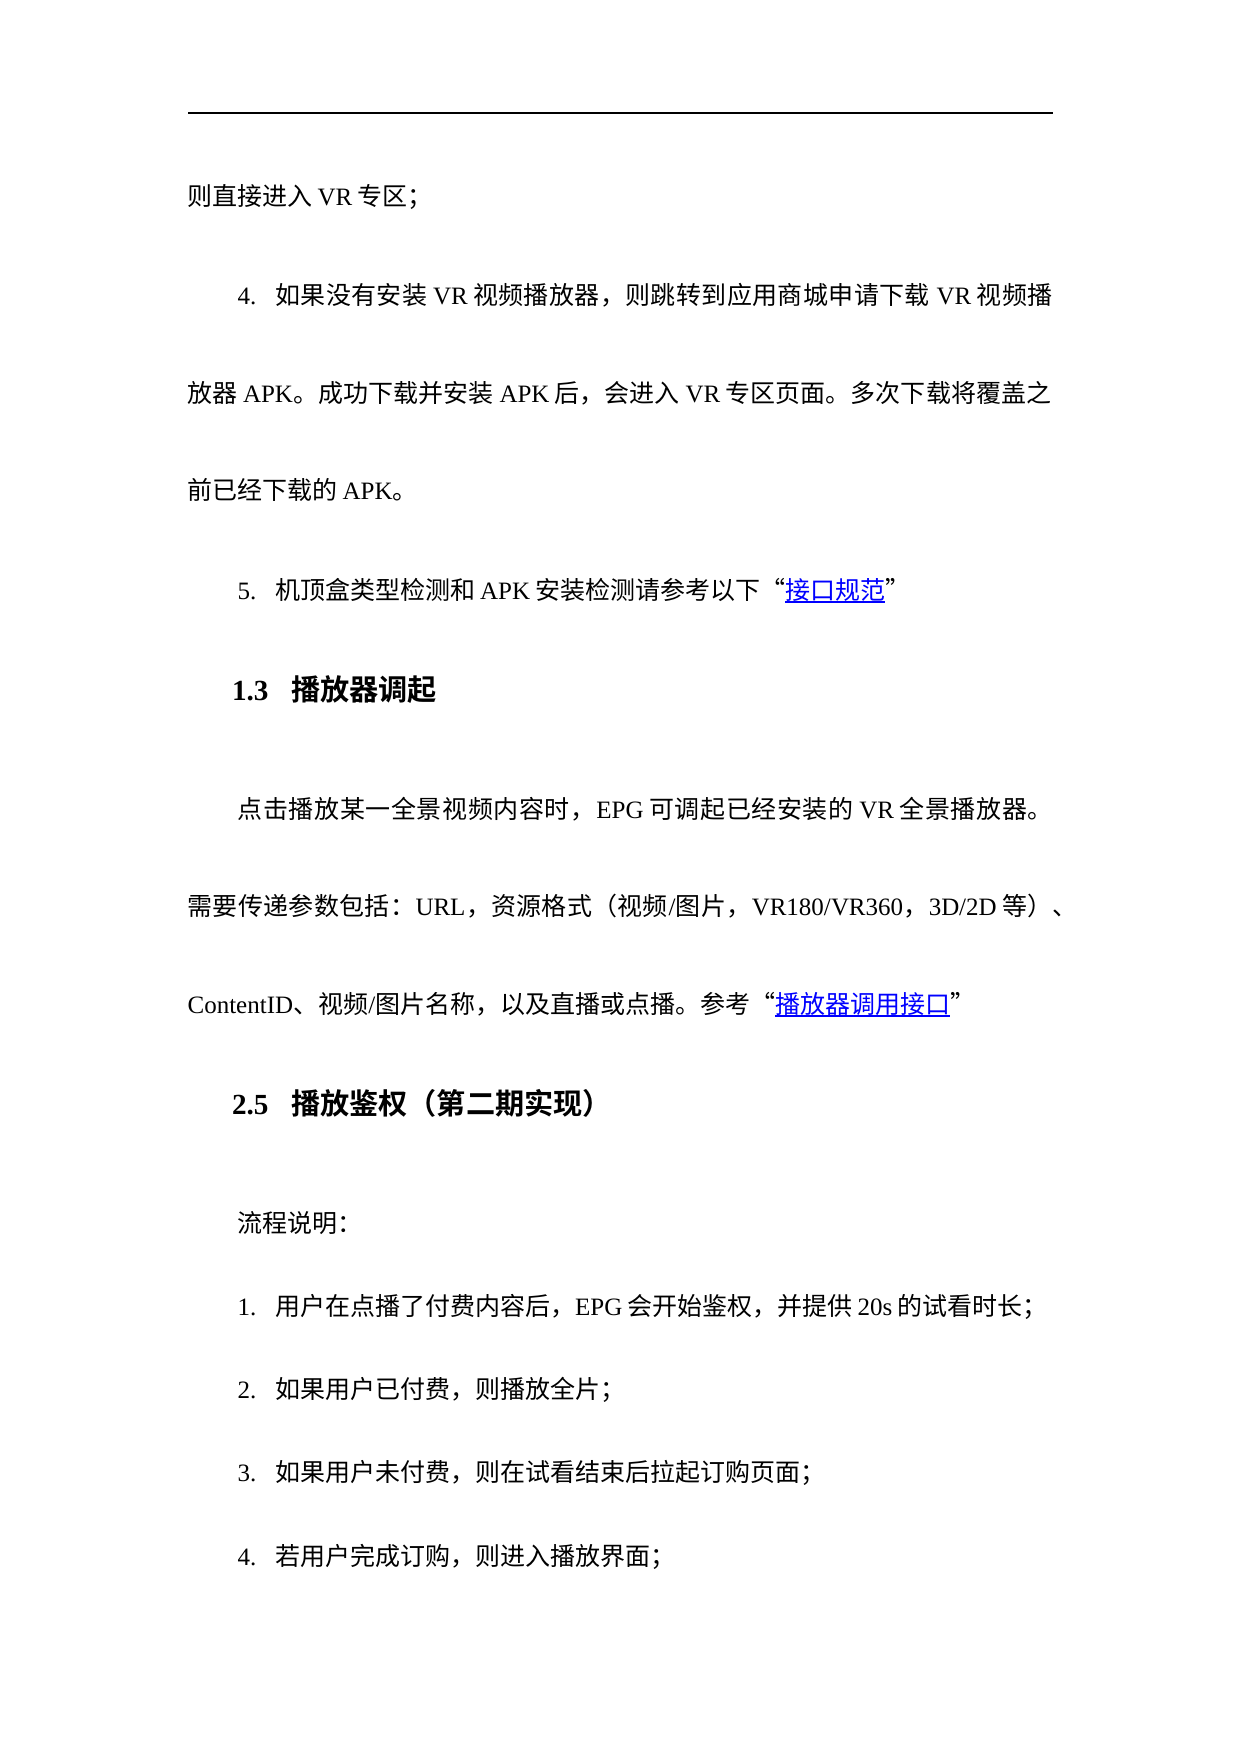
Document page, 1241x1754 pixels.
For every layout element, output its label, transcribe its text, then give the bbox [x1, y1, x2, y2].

subtitle 播放器调起 [232, 655, 1053, 720]
subtitle 播放鉴权（第二期实现） [232, 1069, 1053, 1134]
list 用户在点播了付费内容后，EPG会开始鉴权，并提供20s的试看时长； [187, 1272, 1053, 1337]
list 如果用户未付费，则在试看结束后拉起订购页面； [187, 1438, 1053, 1503]
text 流程说明： [187, 1189, 1053, 1254]
list 如果没有安装VR视频播放器，则跳转到应用商城申请下载VR视频播放器APK。成功下载并安装APK后，会进入VR专区页面。多次下载将覆盖之前已经下载的APK。 [187, 261, 1053, 521]
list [187, 162, 1053, 227]
list 若用户完成订购，则进入播放界面； [187, 1522, 1053, 1587]
list 如果用户已付费，则播放全片； [187, 1355, 1053, 1420]
list 机顶盒类型检测和APK安装检测请参考以下“接口规范” [187, 556, 1053, 621]
text 点击播放某一全景视频内容时，EPG可调起已经安装的VR全景播放器。需要传递参数包括：URL，资源格式（视频/图片，VR180/VR360，3D/2D等）、ContentID、视频/图片名称，以及直播或点播。参考“播放器调用接口” [187, 775, 1053, 1035]
